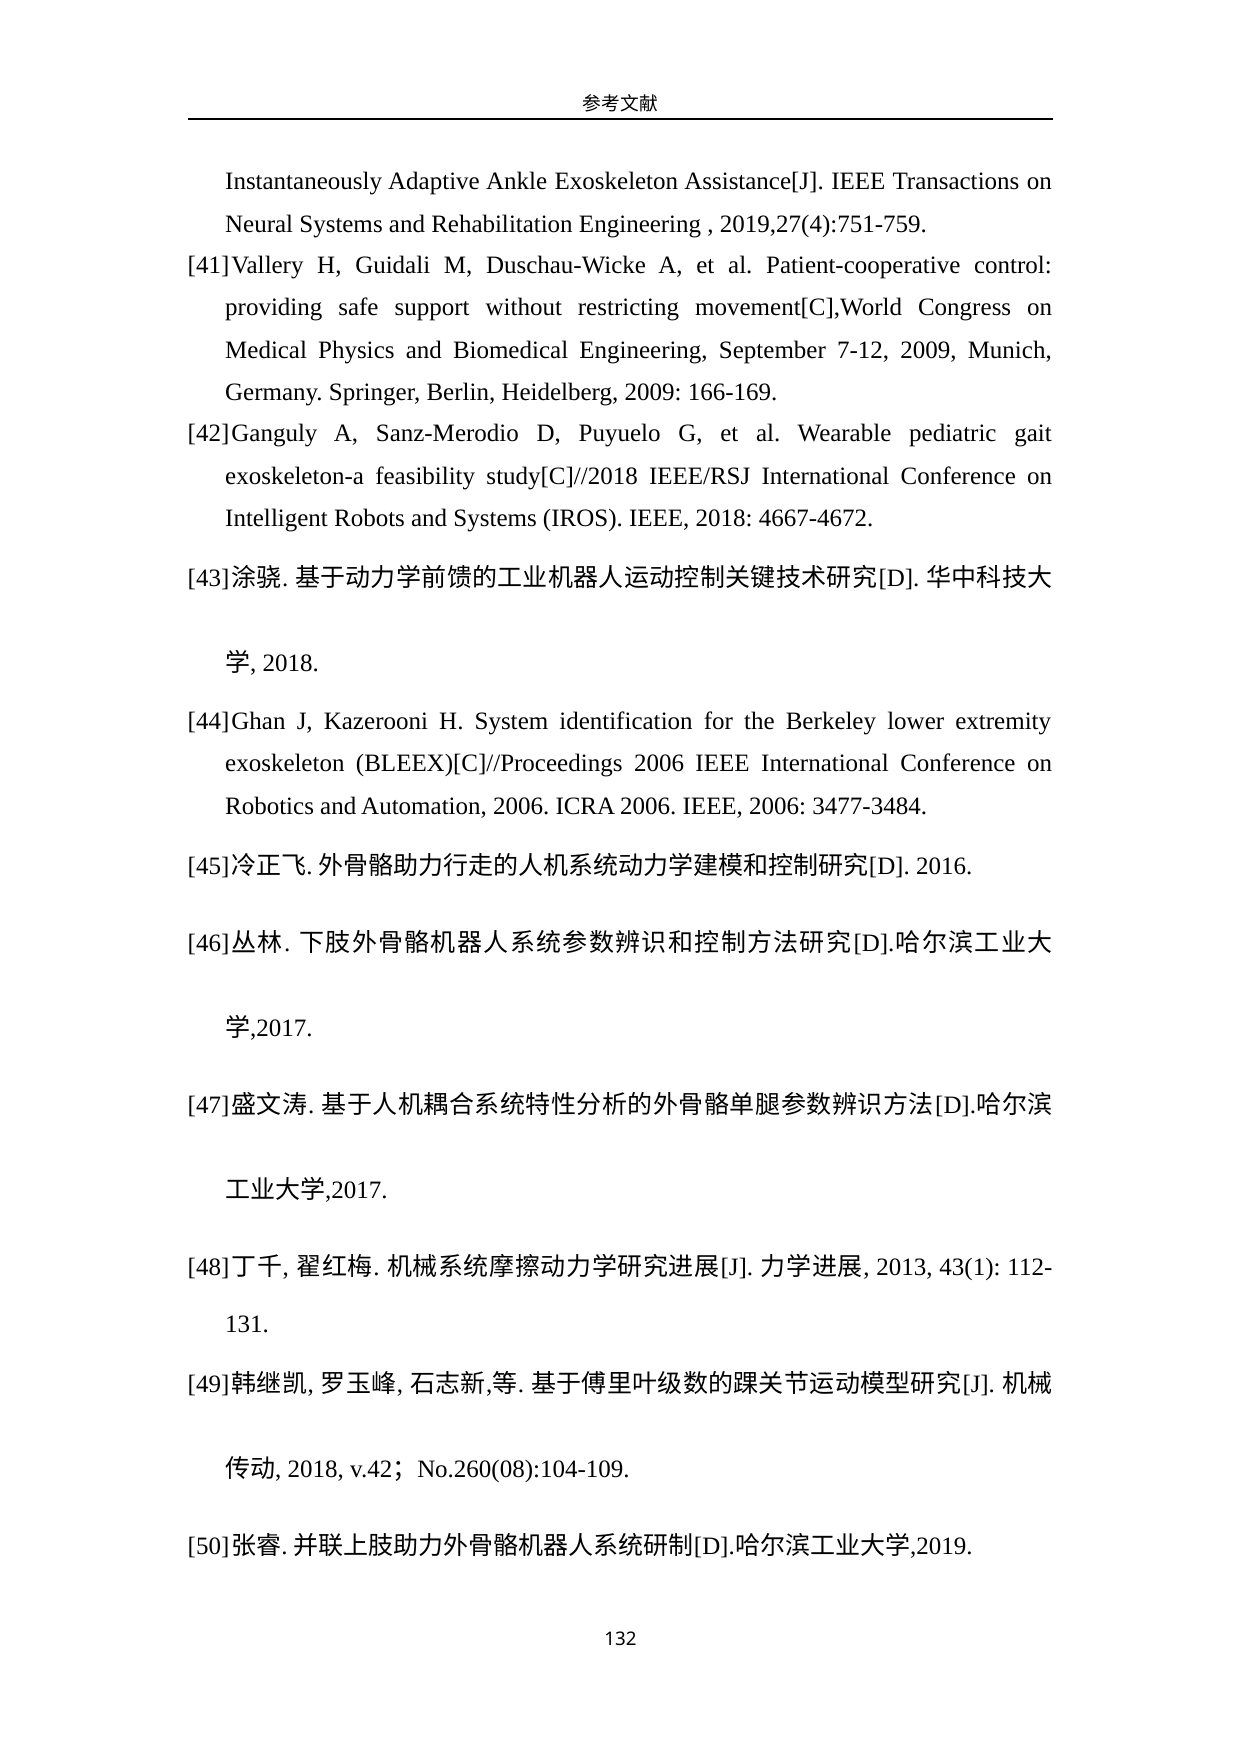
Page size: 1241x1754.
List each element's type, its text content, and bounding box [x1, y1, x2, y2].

text 丁千, 翟红梅. 机械系统摩擦动力学研究进展[J]. 力学进展, 2013, 43(1): 112-131. [187, 1230, 1053, 1341]
text 韩继凯, 罗玉峰, 石志新,等. 基于傅里叶级数的踝关节运动模型研究[J]. 机械传动, 2018, v.42；No.260(08):104-109. [187, 1348, 1053, 1501]
text Vallery H, Guidali M, Duschau-Wicke A, et al. Patient-cooperative control: providing safe support without restricting movement[C],World Congress on Medical Physics and Biomedical Engineering, September 7-12, 2009, Munich, Germany. Springer, Berlin, Heidelberg, 2009: 166-169. [187, 247, 1053, 408]
text 丛林. 下肢外骨骼机器人系统参数辨识和控制方法研究[D].哈尔滨工业大学,2017. [187, 906, 1053, 1059]
text Ghan J, Kazerooni H. System identification for the Berkeley lower extremity exoskeleton (BLEEX)[C]//Proceedings 2006 IEEE International Conference on Robotics and Automation, 2006. ICRA 2006. IEEE, 2006: 3477-3484. [187, 703, 1053, 822]
text 冷正飞. 外骨骼助力行走的人机系统动力学建模和控制研究[D]. 2016. [187, 829, 1053, 897]
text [187, 164, 1053, 240]
text Ganguly A, Sanz-Merodio D, Puyuelo G, et al. Wearable pediatric gait exoskeleton-a feasibility study[C]//2018 IEEE/RSJ International Conference on Intelligent Robots and Systems (IROS). IEEE, 2018: 4667-4672. [187, 416, 1053, 534]
text 张睿. 并联上肢助力外骨骼机器人系统研制[D].哈尔滨工业大学,2019. [187, 1509, 1053, 1577]
text 盛文涛. 基于人机耦合系统特性分析的外骨骼单腿参数辨识方法[D].哈尔滨工业大学,2017. [187, 1068, 1053, 1221]
text 涂骁. 基于动力学前馈的工业机器人运动控制关键技术研究[D]. 华中科技大学, 2018. [187, 542, 1053, 694]
